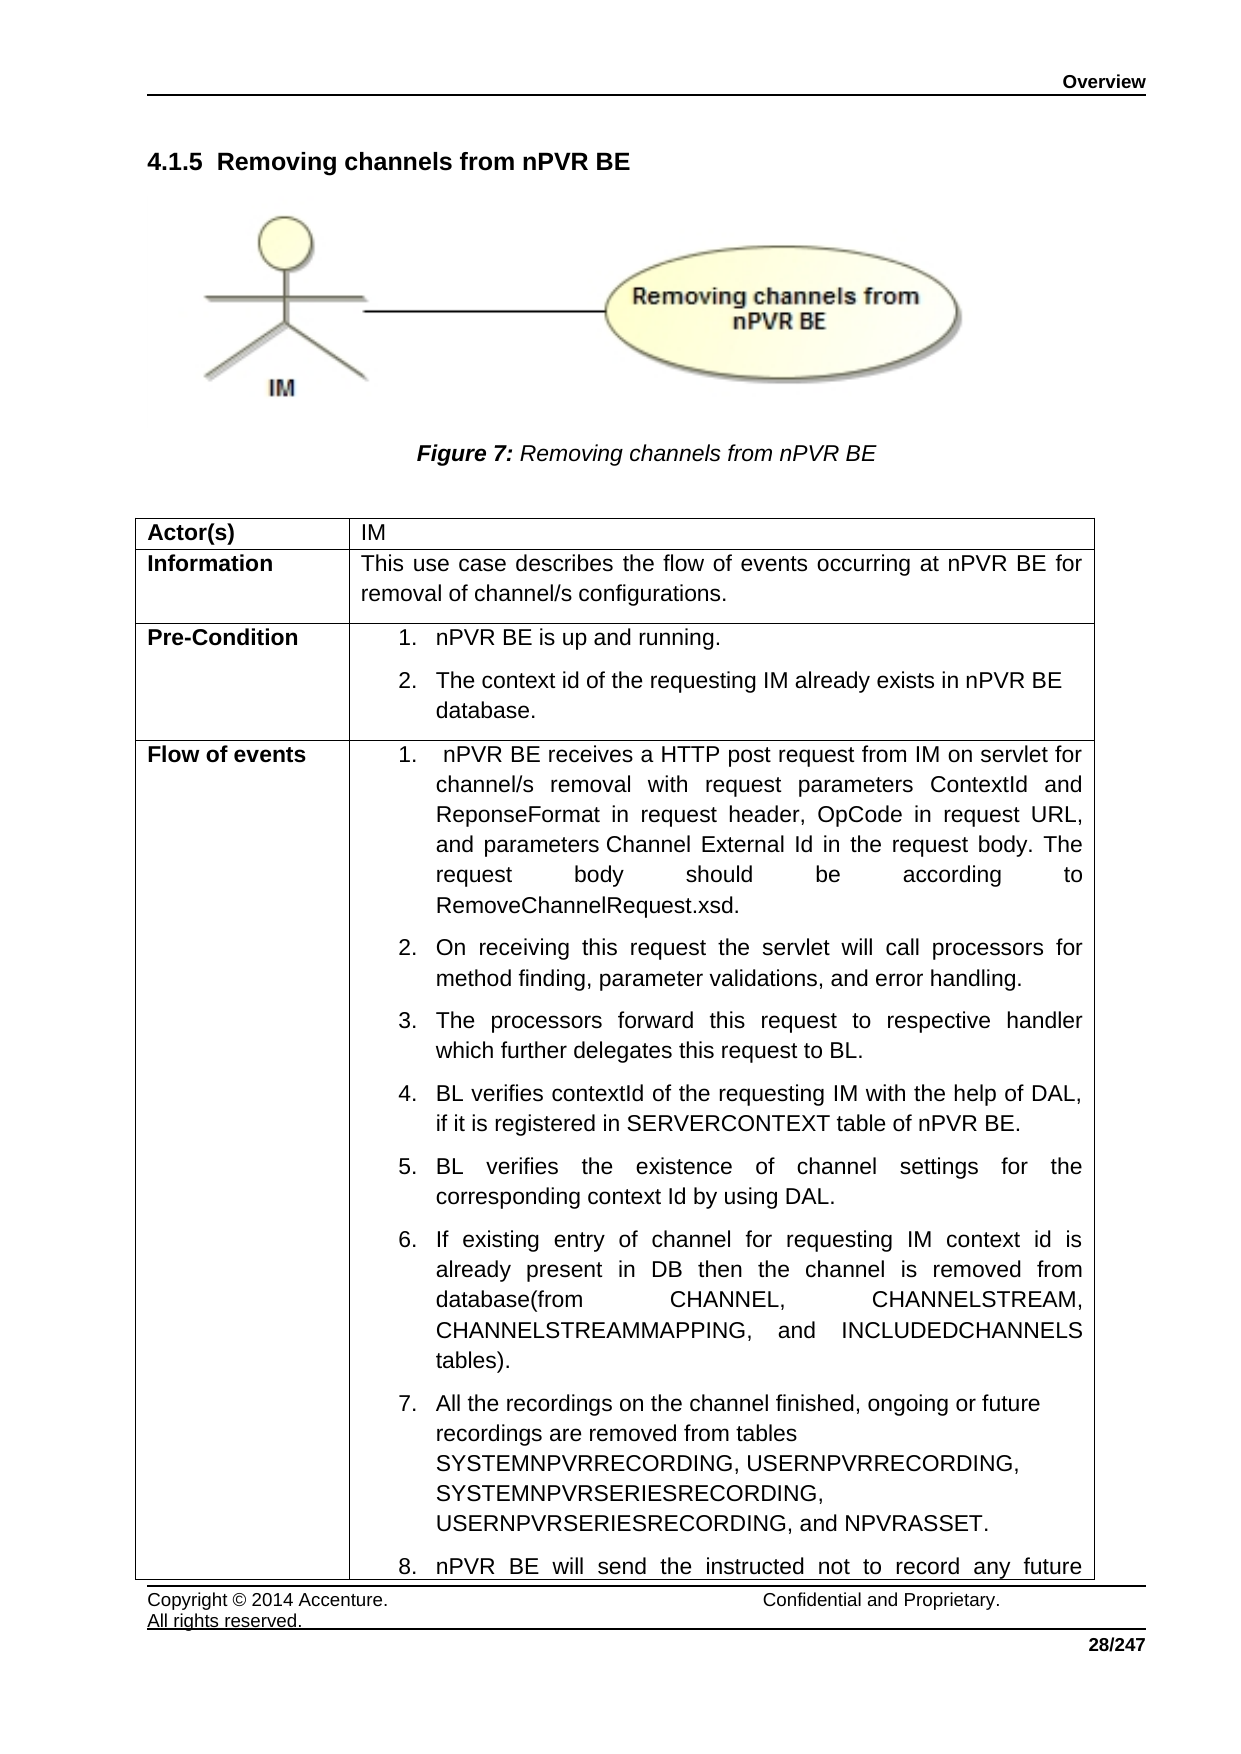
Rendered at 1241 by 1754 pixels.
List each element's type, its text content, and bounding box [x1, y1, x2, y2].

table_cell This use case describes the flow of events occurring at nPVR BE for removal of channel/s configurations. [350, 550, 1094, 623]
table_cell Pre-Condition [136, 624, 349, 739]
table_header Actor(s) [136, 519, 349, 549]
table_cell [350, 741, 1094, 1579]
table_cell nPVR BE is up and running. The context id of the requesting IM already exists in nPVR BE database. [350, 624, 1094, 739]
table_cell Flow of events [136, 741, 349, 1579]
subtitle Removing channels from nPVR BE [147, 147, 1146, 176]
table_cell Information [136, 550, 349, 623]
table_header IM [350, 519, 1094, 549]
text Figure 7: Removing channels from nPVR BE [147, 440, 1146, 466]
picture [147, 196, 977, 428]
